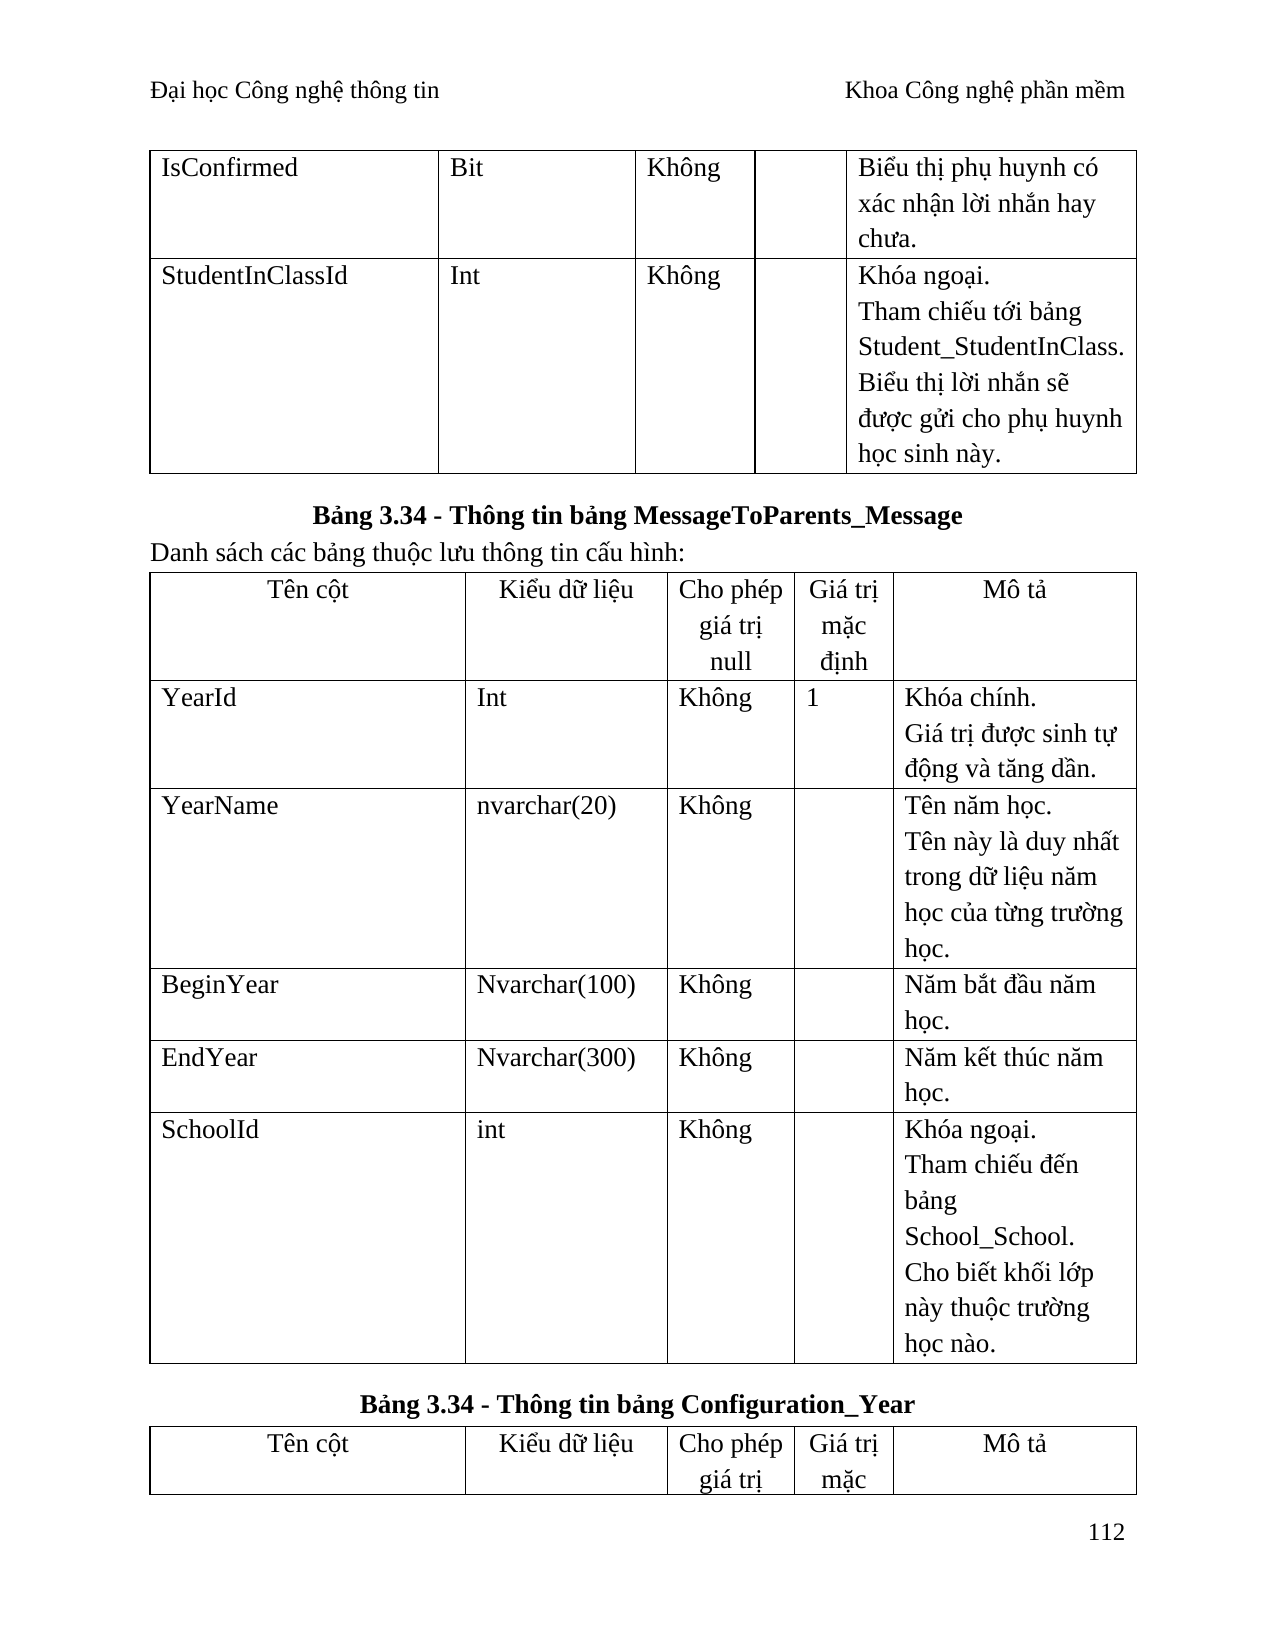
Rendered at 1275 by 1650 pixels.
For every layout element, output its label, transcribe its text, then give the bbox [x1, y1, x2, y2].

table_cell Không [668, 1113, 794, 1363]
table_header Giá trị mặc định [795, 1427, 893, 1494]
table_cell [795, 969, 893, 1039]
table_cell Int [466, 681, 667, 788]
table_cell 1 [795, 681, 893, 788]
table_cell Không [636, 259, 754, 473]
table_cell [795, 789, 893, 967]
table_header Mô tả [894, 573, 1136, 680]
table_cell Nvarchar(300) [466, 1041, 667, 1112]
table_cell Khóa ngoại. Tham chiếu tới bảng Student_StudentInClass. Biểu thị lời nhắn sẽ được gửi cho phụ huynh học sinh này. [847, 259, 1136, 473]
table_cell Biểu thị phụ huynh có xác nhận lời nhắn hay chưa. [847, 151, 1136, 258]
table_cell Khóa chính. Giá trị được sinh tự động và tăng dần. [894, 681, 1136, 788]
table_header Tên cột [151, 573, 465, 680]
table_cell Nvarchar(100) [466, 969, 667, 1039]
subtitle Bảng 3.34 - Thông tin bảng MessageToParents_Message [150, 499, 1125, 530]
table_header Mô tả [894, 1427, 1136, 1494]
table_cell SchoolId [151, 1113, 465, 1363]
table_cell nvarchar(20) [466, 789, 667, 967]
table_cell Int [439, 259, 635, 473]
table_header Kiểu dữ liệu [466, 1427, 667, 1494]
table_cell int [466, 1113, 667, 1363]
table_cell Không [668, 681, 794, 788]
table_cell YearId [151, 681, 465, 788]
table_cell IsConfirmed [151, 151, 438, 258]
table_header Kiểu dữ liệu [466, 573, 667, 680]
table_cell BeginYear [151, 969, 465, 1039]
table_cell Năm bắt đầu năm học. [894, 969, 1136, 1039]
table_cell Tên năm học. Tên này là duy nhất trong dữ liệu năm học của từng trường học. [894, 789, 1136, 967]
table_cell Năm kết thúc năm học. [894, 1041, 1136, 1112]
table_cell [756, 259, 846, 473]
table_cell EndYear [151, 1041, 465, 1112]
table_cell Không [636, 151, 754, 258]
table_header Tên cột [151, 1427, 465, 1494]
table_cell YearName [151, 789, 465, 967]
table_header Cho phép giá trị null [668, 573, 794, 680]
table_cell [756, 151, 846, 258]
table_cell [795, 1041, 893, 1112]
table_cell Không [668, 789, 794, 967]
table_header Giá trị mặc định [795, 573, 893, 680]
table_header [668, 1427, 794, 1494]
table_cell Không [668, 1041, 794, 1112]
table_cell Khóa ngoại. Tham chiếu đến bảng School_School. Cho biết khối lớp này thuộc trường học nào. [894, 1113, 1136, 1363]
table_cell StudentInClassId [151, 259, 438, 473]
table_cell [795, 1113, 893, 1363]
table_cell Bit [439, 151, 635, 258]
subtitle Bảng 3.34 - Thông tin bảng Configuration_Year [150, 1389, 1125, 1420]
text Danh sách các bảng thuộc lưu thông tin cấu hình: [150, 536, 1125, 568]
table_cell Không [668, 969, 794, 1039]
